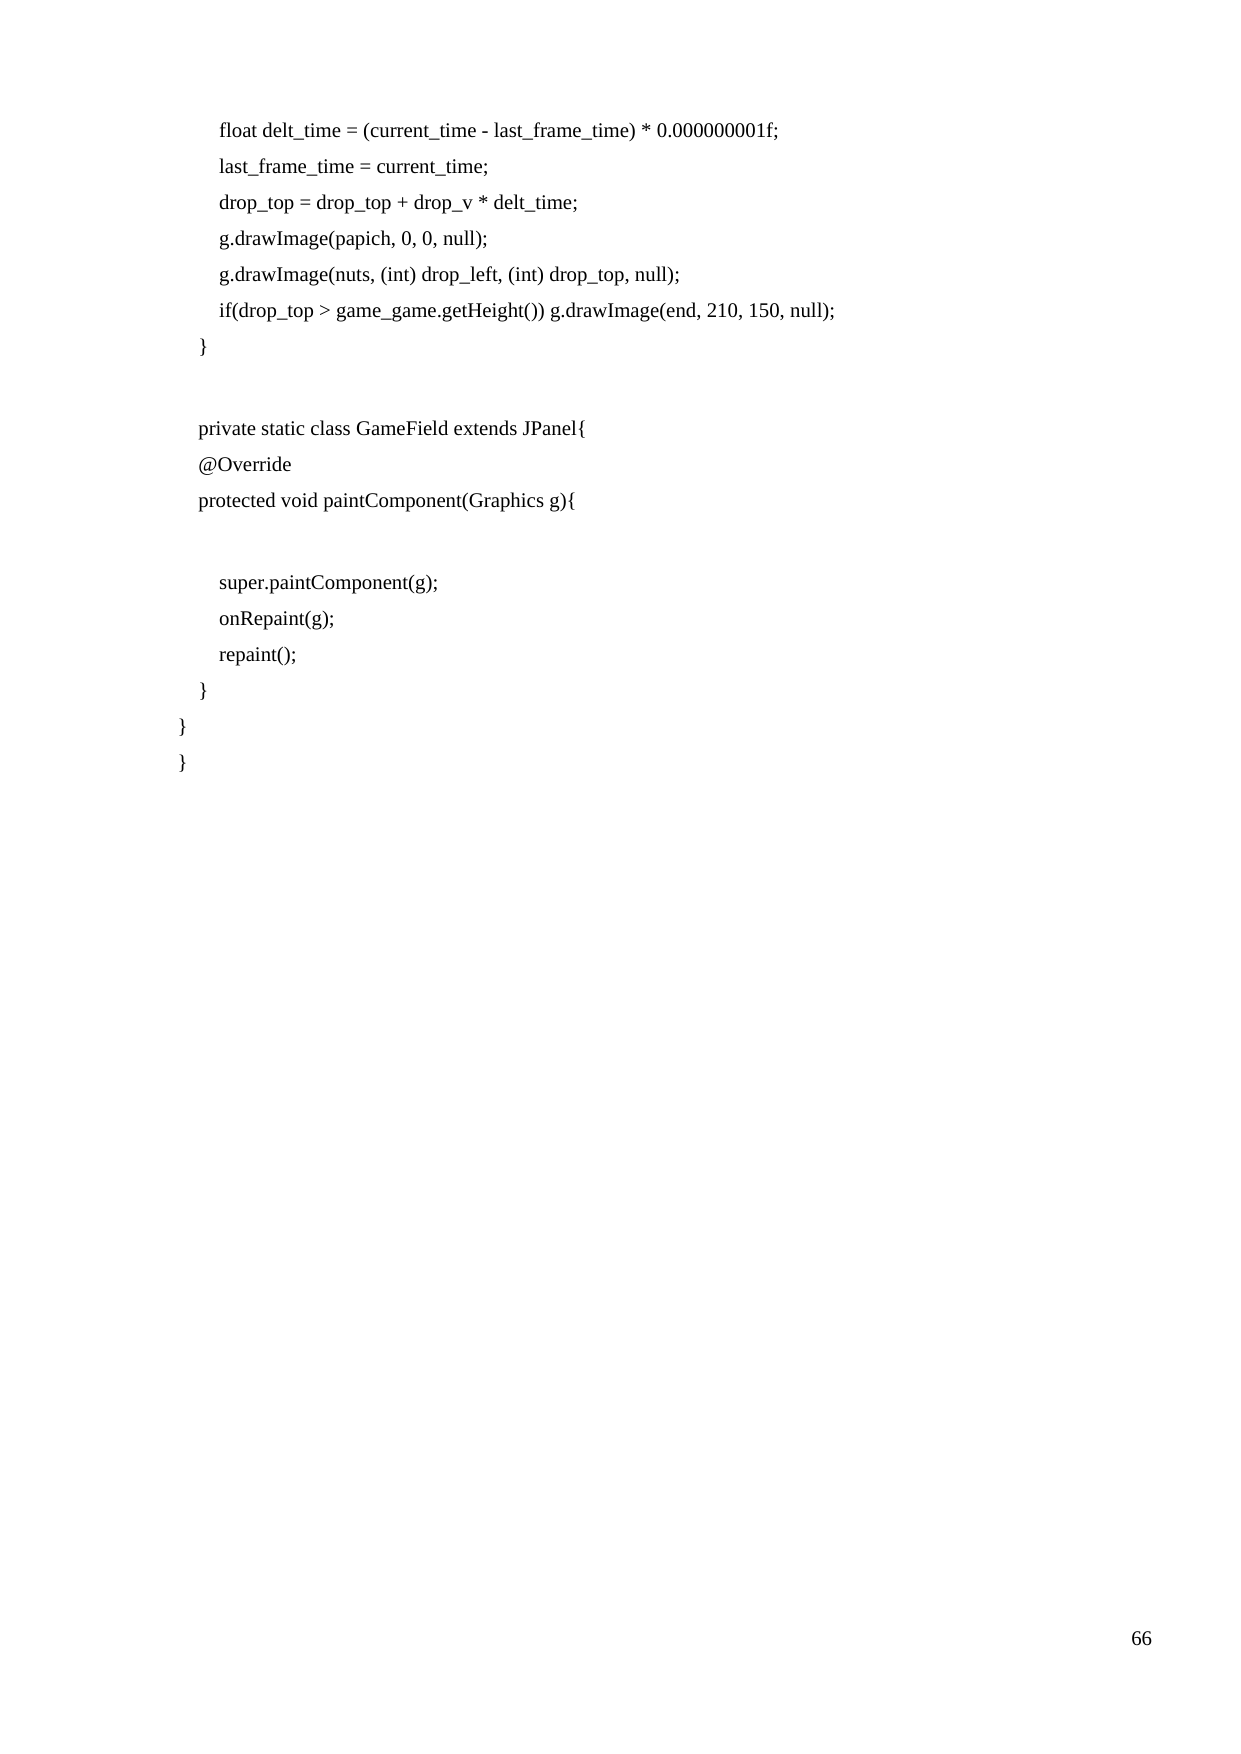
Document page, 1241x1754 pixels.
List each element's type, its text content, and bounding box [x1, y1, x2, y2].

text super.paintComponent(g); [177, 570, 1152, 594]
text g.drawImage(papich, 0, 0, null); [177, 226, 1152, 250]
text } [177, 714, 1152, 738]
text float delt_time = (current_time - last_frame_time) * 0.000000001f; [177, 118, 1152, 142]
text } [177, 750, 1152, 774]
text } [177, 334, 1152, 358]
text g.drawImage(nuts, (int) drop_left, (int) drop_top, null); [177, 262, 1152, 286]
text } [177, 678, 1152, 702]
text drop_top = drop_top + drop_v * delt_time; [177, 190, 1152, 214]
text private static class GameField extends JPanel{ [177, 416, 1152, 440]
text last_frame_time = current_time; [177, 154, 1152, 178]
text repaint(); [177, 642, 1152, 666]
text @Override [177, 452, 1152, 476]
text if(drop_top > game_game.getHeight()) g.drawImage(end, 210, 150, null); [177, 298, 1152, 322]
text onRepaint(g); [177, 606, 1152, 630]
text protected void paintComponent(Graphics g){ [177, 488, 1152, 512]
